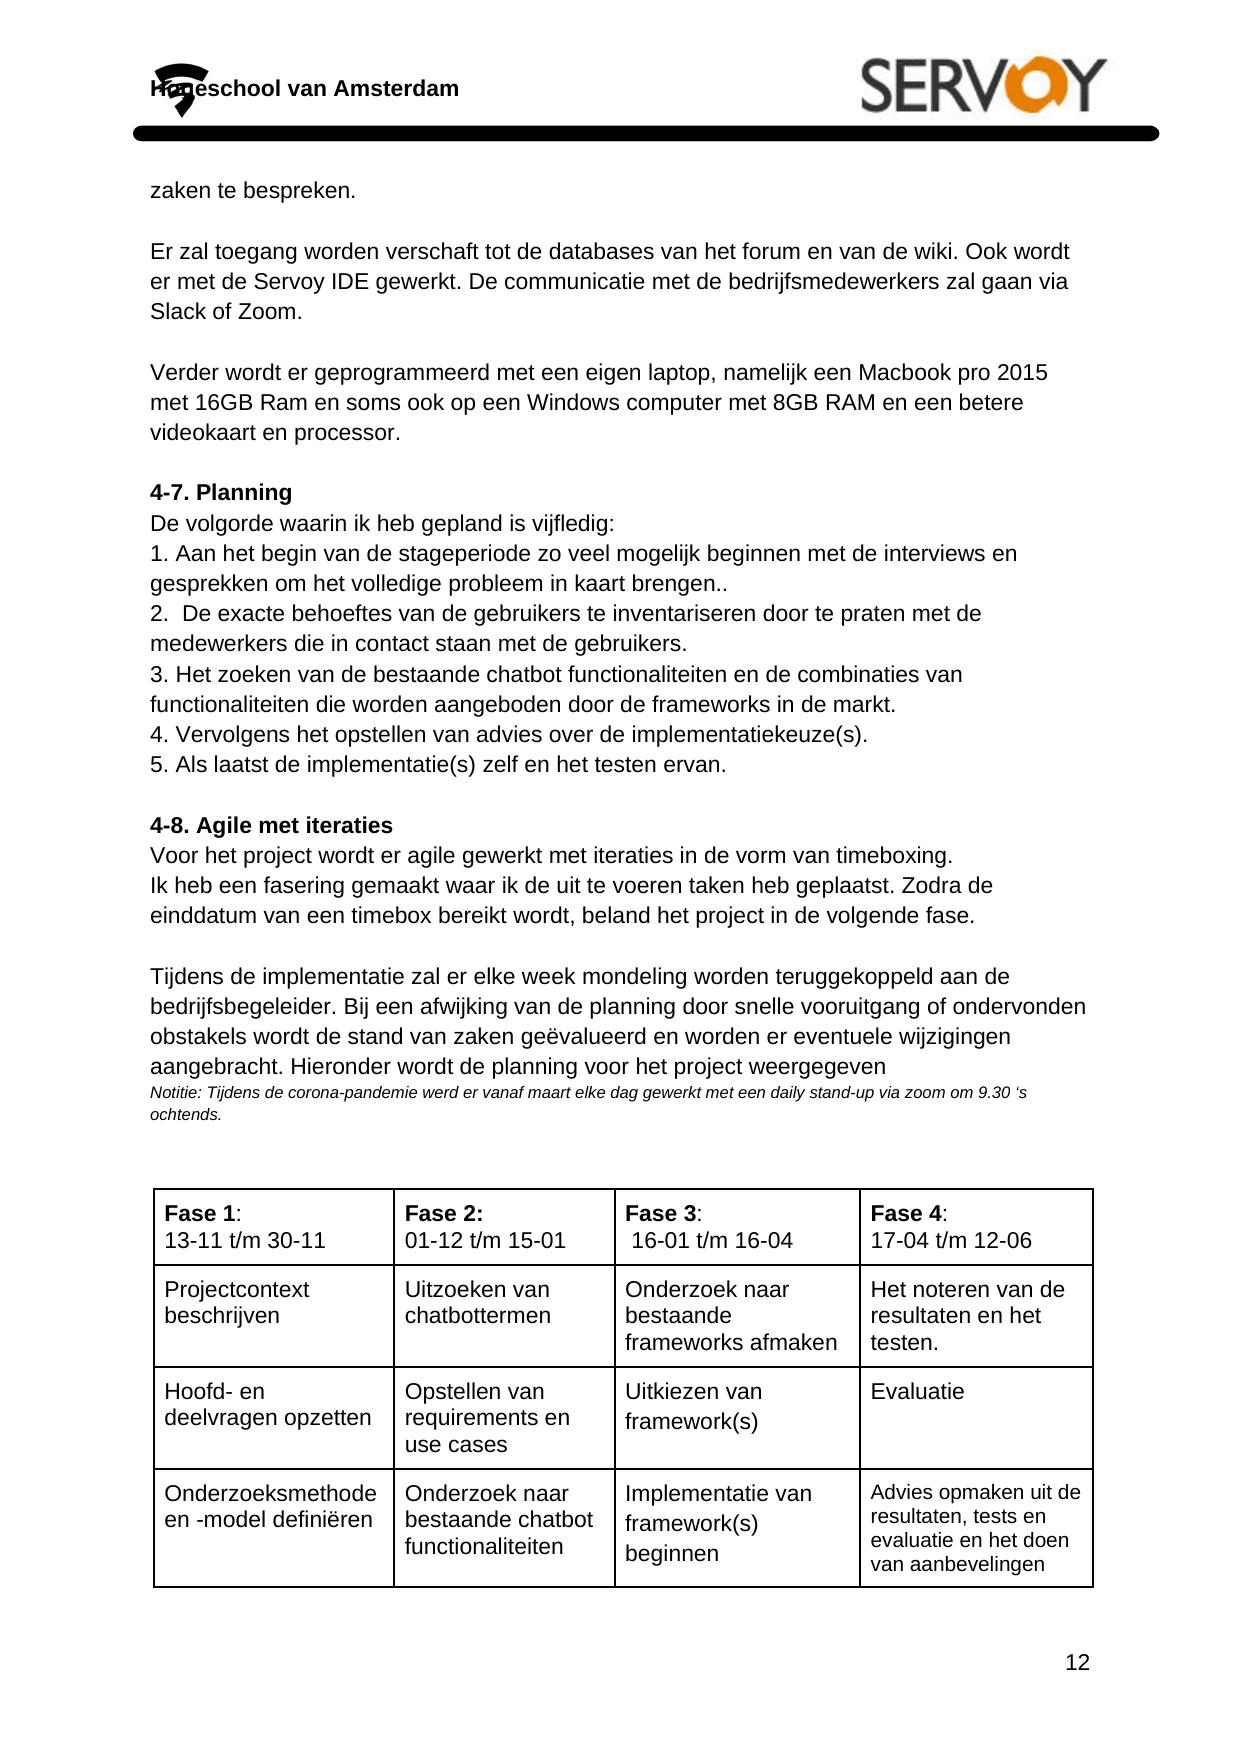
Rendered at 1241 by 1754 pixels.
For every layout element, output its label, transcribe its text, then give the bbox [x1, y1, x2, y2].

table_cell Projectcontext beschrijven [155, 1266, 393, 1366]
picture [142, 53, 213, 119]
table_header Fase 1: 13-11 t/m 30-11 [155, 1190, 393, 1263]
table_cell Uitkiezen van framework(s) [616, 1368, 859, 1467]
text De volgorde waarin ik heb gepland is vijfledig: 1. Aan het begin van de stageperiode zo veel mogelijk beginnen met de interviews en gesprekken om het volledige probleem in kaart brengen.. 2. De exacte behoeftes van de gebruikers te inventariseren door te praten met de medewerkers die in contact staan met de gebruikers. 3. Het zoeken van de bestaande chatbot functionaliteiten en de combinaties van functionaliteiten die worden aangeboden door de frameworks in de markt. 4. Vervolgens het opstellen van advies over de implementatiekeuze(s). 5. Als laatst de implementatie(s) zelf en het testen ervan. 4-8. Agile met iteraties Voor het project wordt er agile gewerkt met iteraties in de vorm van timeboxing. Ik heb een fasering gemaakt waar ik de uit te voeren taken heb geplaatst. Zodra de einddatum van een timebox bereikt wordt, beland het project in de volgende fase. [150, 509, 1090, 959]
text 4-7. Planning [150, 479, 1090, 506]
table_header Fase 2: 01-12 t/m 15-01 [395, 1190, 614, 1263]
picture [75, 49, 1185, 155]
table_cell Implementatie van framework(s) beginnen [616, 1470, 859, 1586]
text Tijdens de implementatie zal er elke week mondeling worden teruggekoppeld aan de bedrijfsbegeleider. Bij een afwijking van de planning door snelle vooruitgang of ondervonden obstakels wordt de stand van zaken geëvalueerd en worden er eventuele wijzigingen aangebracht. Hieronder wordt de planning voor het project weergegeven Notitie: Tijdens de corona-pandemie werd er vanaf maart elke dag gewerkt met een daily stand-up via zoom om 9.30 ‘s ochtends. [150, 963, 1090, 1154]
table_header Fase 4: 17-04 t/m 12-06 [861, 1190, 1092, 1263]
table_cell Het noteren van de resultaten en het testen. [861, 1266, 1092, 1366]
table_header Fase 3: 16-01 t/m 16-04 [616, 1190, 859, 1263]
table_cell Onderzoek naar bestaande frameworks afmaken [616, 1266, 859, 1366]
table_cell Evaluatie [861, 1368, 1092, 1467]
table_cell Opstellen van requirements en use cases [395, 1368, 614, 1467]
table_cell Onderzoek naar bestaande chatbot functionaliteiten [395, 1470, 614, 1586]
table_cell Uitzoeken van chatbottermen [395, 1266, 614, 1366]
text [150, 150, 1090, 445]
table_cell Onderzoeksmethode en -model definiëren [155, 1470, 393, 1586]
table_cell Advies opmaken uit de resultaten, tests en evaluatie en het doen van aanbevelingen [861, 1470, 1092, 1586]
table_cell Hoofd- en deelvragen opzetten [155, 1368, 393, 1467]
